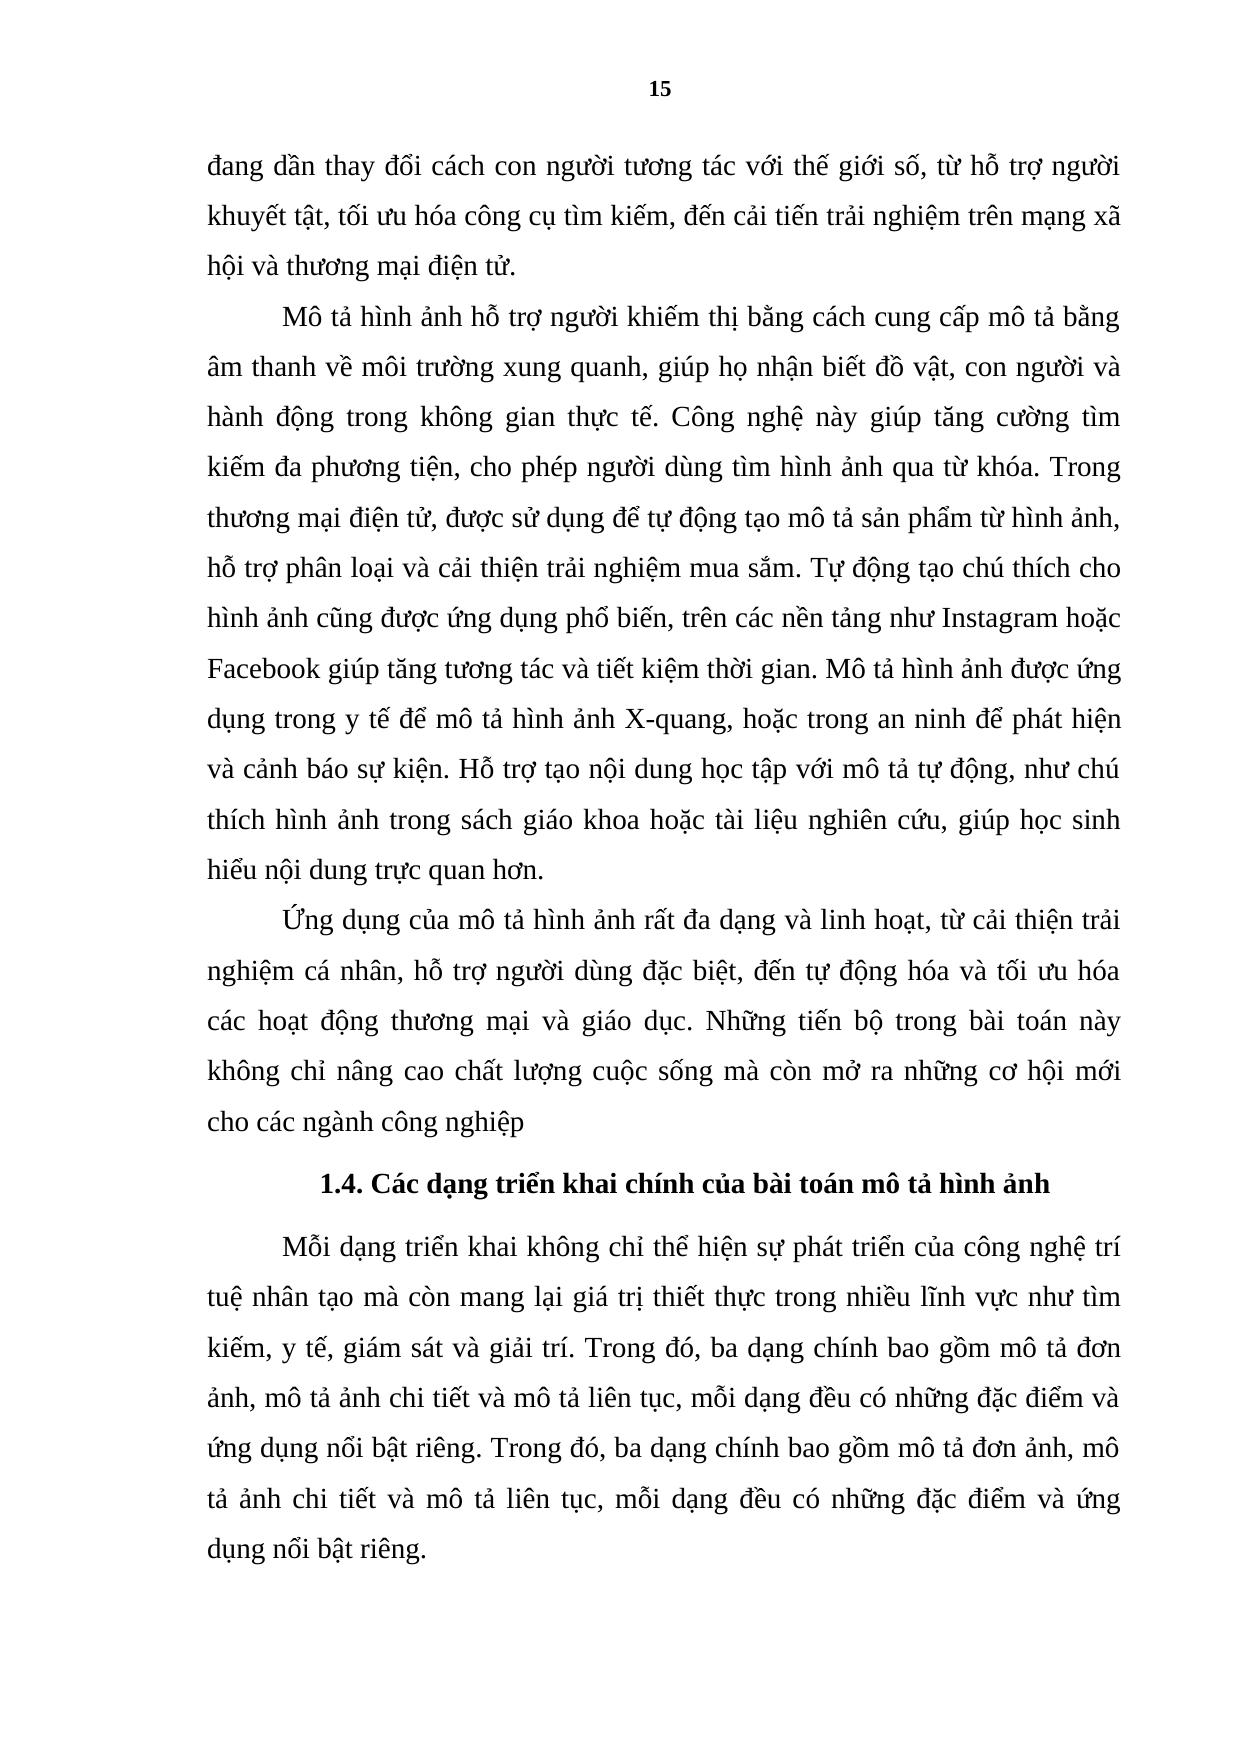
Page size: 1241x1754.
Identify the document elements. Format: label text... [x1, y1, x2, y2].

text Ứng dụng của mô tả hình ảnh rất đa dạng và linh hoạt, từ cải thiện trải nghiệm cá nhân, hỗ trợ người dùng đặc biệt, đến tự động hóa và tối ưu hóa các hoạt động thương mại và giáo dục. Những tiến bộ trong bài toán này không chỉ nâng cao chất lượng cuộc sống mà còn mở ra những cơ hội mới cho các ngành công nghiệp [207, 902, 1122, 1137]
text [207, 148, 1122, 282]
text Mô tả hình ảnh hỗ trợ người khiếm thị bằng cách cung cấp mô tả bằng âm thanh về môi trường xung quanh, giúp họ nhận biết đồ vật, con người và hành động trong không gian thực tế. Công nghệ này giúp tăng cường tìm kiếm đa phương tiện, cho phép người dùng tìm hình ảnh qua từ khóa. Trong thương mại điện tử, được sử dụng để tự động tạo mô tả sản phẩm từ hình ảnh, hỗ trợ phân loại và cải thiện trải nghiệm mua sắm. Tự động tạo chú thích cho hình ảnh cũng được ứng dụng phổ biến, trên các nền tảng như Instagram hoặc Facebook giúp tăng tương tác và tiết kiệm thời gian. Mô tả hình ảnh được ứng dụng trong y tế để mô tả hình ảnh X-quang, hoặc trong an ninh để phát hiện và cảnh báo sự kiện. Hỗ trợ tạo nội dung học tập với mô tả tự động, như chú thích hình ảnh trong sách giáo khoa hoặc tài liệu nghiên cứu, giúp học sinh hiểu nội dung trực quan hơn. [207, 299, 1122, 886]
subtitle Các dạng triển khai chính của bài toán mô tả hình ảnh [244, 1166, 1122, 1200]
text Mỗi dạng triển khai không chỉ thể hiện sự phát triển của công nghệ trí tuệ nhân tạo mà còn mang lại giá trị thiết thực trong nhiều lĩnh vực như tìm kiếm, y tế, giám sát và giải trí. Trong đó, ba dạng chính bao gồm mô tả đơn ảnh, mô tả ảnh chi tiết và mô tả liên tục, mỗi dạng đều có những đặc điểm và ứng dụng nổi bật riêng. Trong đó, ba dạng chính bao gồm mô tả đơn ảnh, mô tả ảnh chi tiết và mô tả liên tục, mỗi dạng đều có những đặc điểm và ứng dụng nổi bật riêng. [207, 1229, 1122, 1565]
